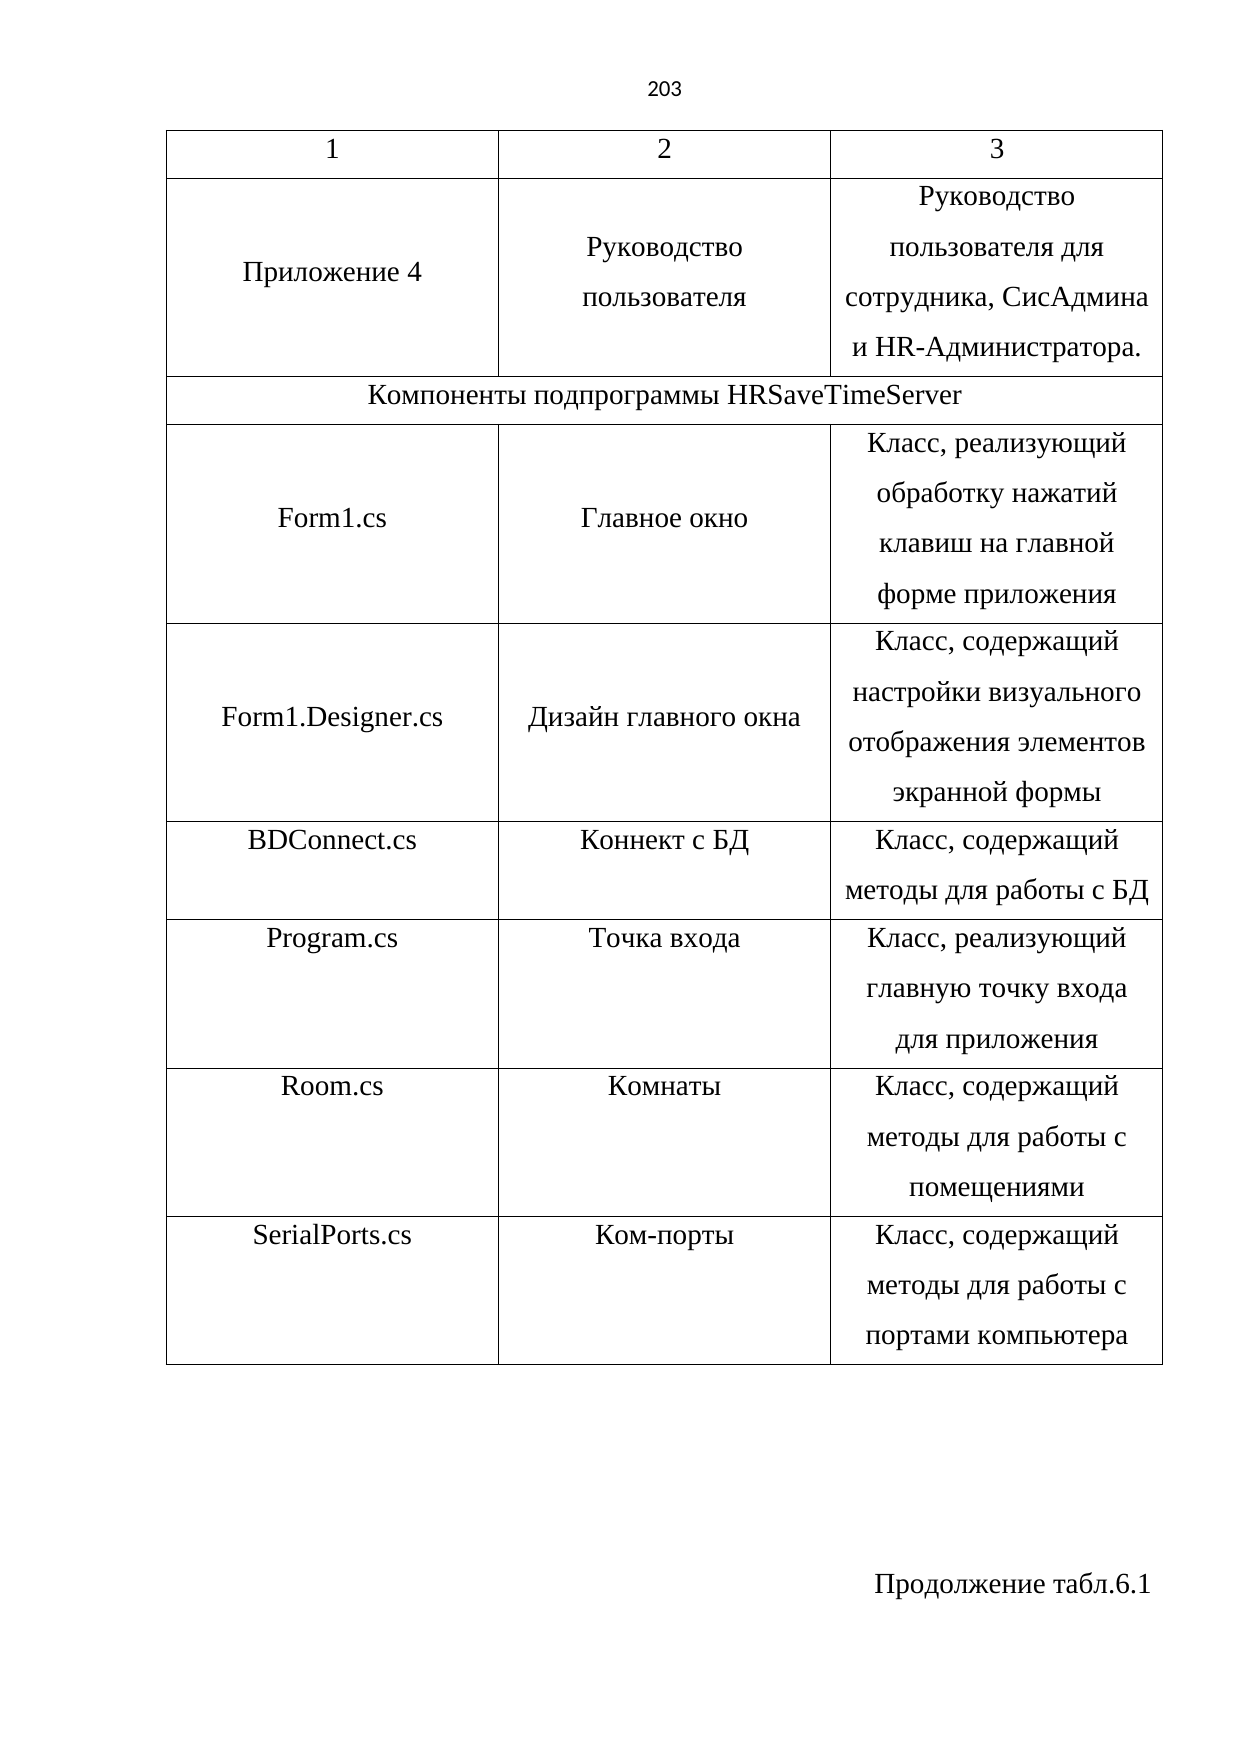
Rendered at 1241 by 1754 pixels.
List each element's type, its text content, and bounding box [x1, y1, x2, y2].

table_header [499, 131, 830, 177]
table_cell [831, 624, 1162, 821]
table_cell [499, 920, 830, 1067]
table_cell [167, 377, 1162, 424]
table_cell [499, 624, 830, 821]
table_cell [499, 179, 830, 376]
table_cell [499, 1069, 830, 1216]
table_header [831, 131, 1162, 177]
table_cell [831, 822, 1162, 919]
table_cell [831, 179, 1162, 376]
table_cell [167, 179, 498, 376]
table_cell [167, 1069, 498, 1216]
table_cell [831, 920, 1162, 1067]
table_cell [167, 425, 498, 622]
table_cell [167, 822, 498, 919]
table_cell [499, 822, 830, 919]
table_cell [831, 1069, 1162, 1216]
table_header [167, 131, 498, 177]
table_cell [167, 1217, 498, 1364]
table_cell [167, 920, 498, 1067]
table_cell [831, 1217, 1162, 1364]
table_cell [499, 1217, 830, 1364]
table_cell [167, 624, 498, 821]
text Продолжение табл.6.1 [177, 1566, 1152, 1600]
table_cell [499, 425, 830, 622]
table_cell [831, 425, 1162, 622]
